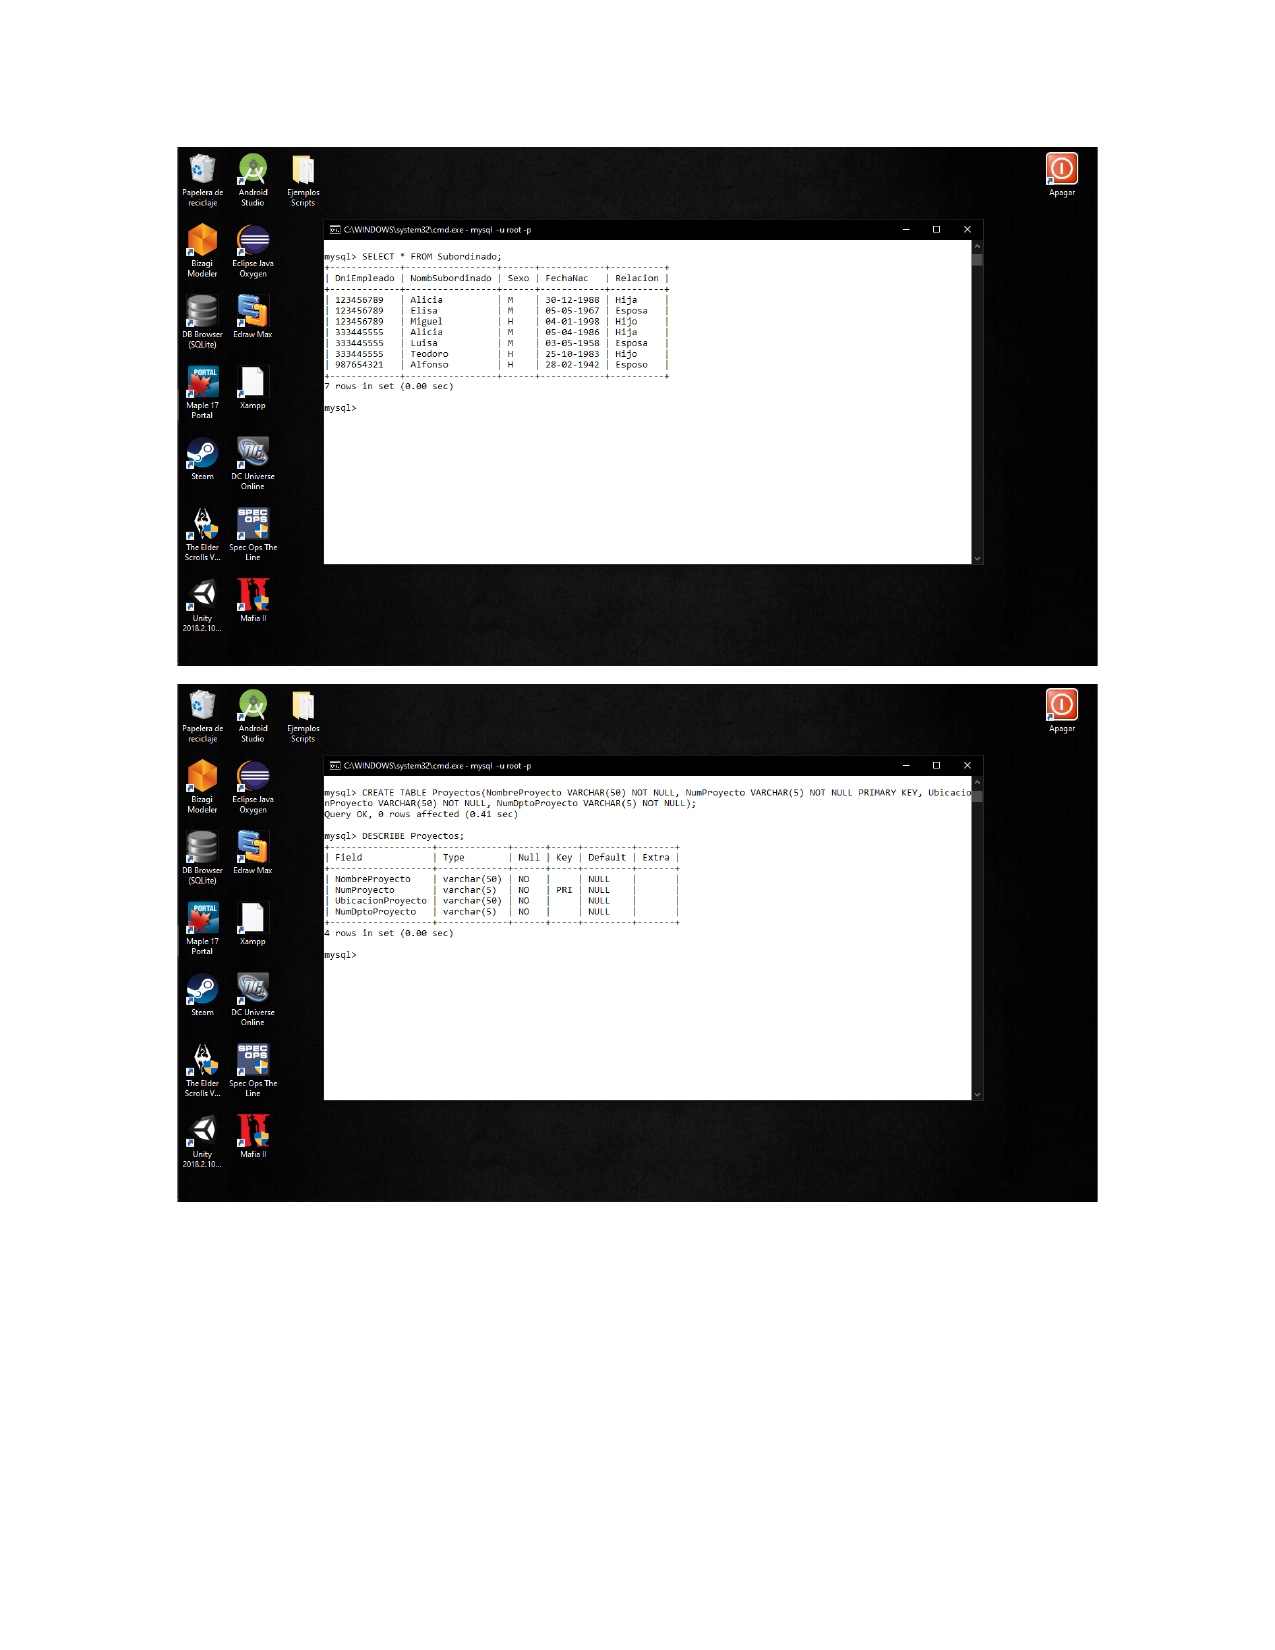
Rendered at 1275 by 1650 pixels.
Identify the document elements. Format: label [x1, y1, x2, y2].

picture [177, 684, 1098, 1202]
picture [177, 147, 1098, 666]
